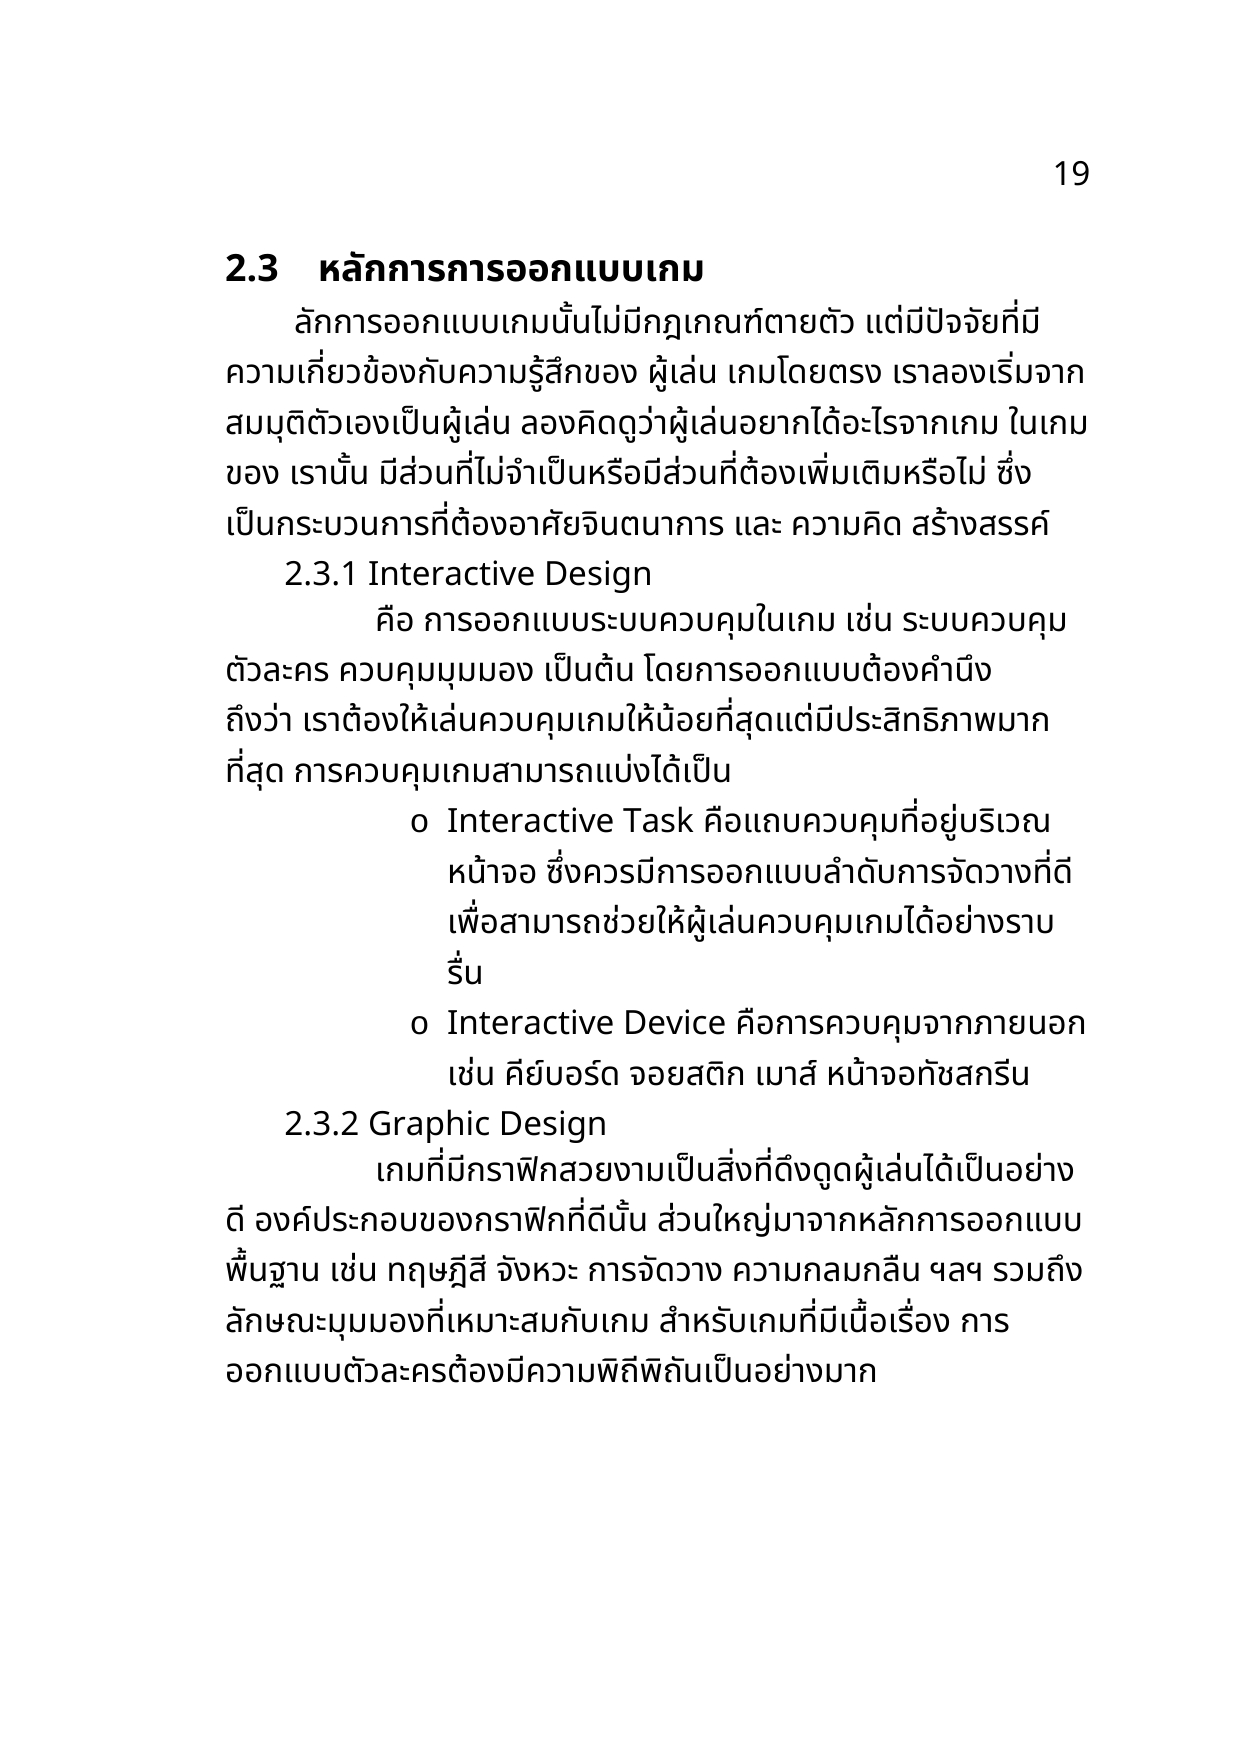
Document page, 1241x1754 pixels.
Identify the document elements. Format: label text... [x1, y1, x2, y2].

list Interactive Device คือการควบคุมจากภายนอก เช่น คีย์บอร์ด จอยสติก เมาส์ หน้าจอทัชสกรีน [409, 999, 1090, 1100]
text 2.3.2 Graphic Design [225, 1100, 1090, 1146]
text ลักการออกแบบเกมนั้นไม่มีกฎเกณฑ์ตายตัว แต่มีปัจจัยที่มีความเกี่ยวข้องกับความรู้สึกของ ผู้เล่น เกมโดยตรง เราลองเริ่มจากสมมุติตัวเองเป็นผู้เล่น ลองคิดดูว่าผู้เล่นอยากได้อะไรจากเกม ในเกมของ เรานั้น มีส่วนที่ไม่จำเป็นหรือมีส่วนที่ต้องเพิ่มเติมหรือไม่ ซึ่งเป็นกระบวนการที่ต้องอาศัยจินตนาการ และ ความคิด สร้างสรรค์ [225, 298, 1090, 550]
text เกมที่มีกราฟิกสวยงามเป็นสิ่งที่ดึงดูดผู้เล่นได้เป็นอย่างดี องค์ประกอบของกราฟิกที่ดีนั้น ส่วนใหญ่มาจากหลักการออกแบบพื้นฐาน เช่น ทฤษฎีสี จังหวะ การจัดวาง ความกลมกลืน ฯลฯ รวมถึงลักษณะมุมมองที่เหมาะสมกับเกม สำหรับเกมที่มีเนื้อเรื่อง การออกแบบตัวละครต้องมีความพิถีพิถันเป็นอย่างมาก [225, 1146, 1090, 1398]
text คือ การออกแบบระบบควบคุมในเกม เช่น ระบบควบคุมตัวละคร ควบคุมมุมมอง เป็นต้น โดยการออกแบบต้องคำนึงถึงว่า เราต้องให้เล่นควบคุมเกมให้น้อยที่สุดแต่มีประสิทธิภาพมากที่สุด การควบคุมเกมสามารถแบ่งได้เป็น [225, 595, 1090, 797]
text 2.3 หลักการการออกแบบเกม [225, 241, 1090, 298]
list Interactive Task คือแถบควบคุมที่อยู่บริเวณหน้าจอ ซึ่งควรมีการออกแบบลำดับการจัดวางที่ดี เพื่อสามารถช่วยให้ผู้เล่นควบคุมเกมได้อย่างราบรื่น [409, 797, 1090, 999]
text 2.3.1 Interactive Design [225, 550, 1090, 595]
